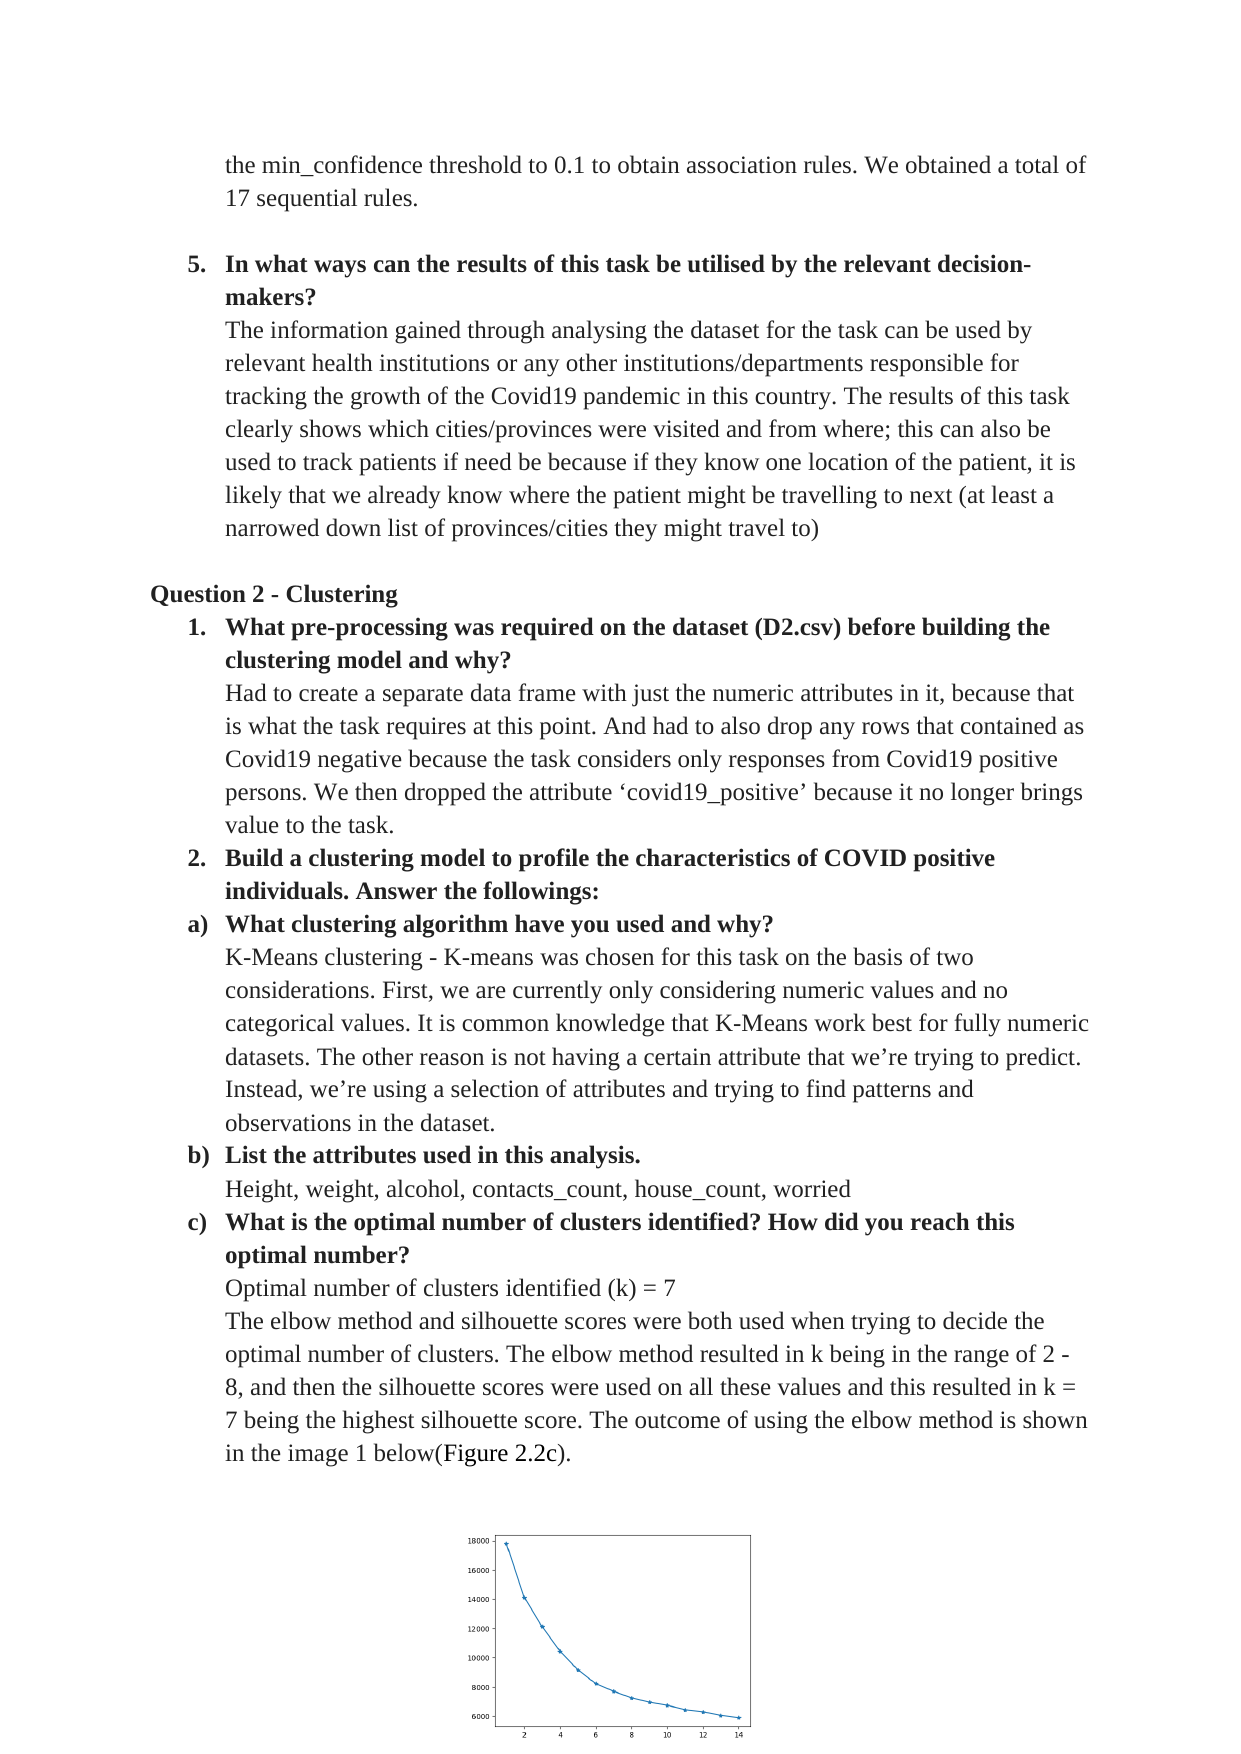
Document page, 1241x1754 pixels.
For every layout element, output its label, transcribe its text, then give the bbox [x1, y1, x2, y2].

list List the attributes used in this analysis. [187, 1141, 1090, 1169]
text The elbow method and silhouette scores were both used when trying to decide the optimal number of clusters. The elbow method resulted in k being in the range of 2 - 8, and then the silhouette scores were used on all these values and this resulted in k = 7 being the highest silhouette score. The outcome of using the elbow method is shown in the image 1 below(Figure 2.2c). [225, 1306, 1090, 1467]
text Height, weight, alcohol, contacts_count, house_count, worried [225, 1174, 1090, 1202]
list What is the optimal number of clusters identified? How did you reach this optimal number? [187, 1207, 1090, 1268]
text Had to create a separate data frame with just the numeric attributes in it, because that is what the task requires at this point. And had to also drop any rows that contained as Covid19 negative because the task considers only responses from Covid19 positive persons. We then dropped the attribute ‘covid19_positive’ because it no longer brings value to the task. [225, 678, 1090, 839]
picture [459, 1527, 757, 1748]
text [225, 150, 1090, 212]
text K-Means clustering - K-means was chosen for this task on the basis of two considerations. First, we are currently only considering numeric values and no categorical values. It is common knowledge that K-Means work best for fully numeric datasets. The other reason is not having a certain attribute that we’re trying to predict. Instead, we’re using a selection of attributes and trying to find patterns and observations in the dataset. [225, 942, 1090, 1136]
text Optimal number of clusters identified (k) = 7 [225, 1273, 1090, 1301]
text The information gained through analysing the dataset for the task can be used by relevant health institutions or any other institutions/departments responsible for tracking the growth of the Covid19 pandemic in this country. The results of this task clearly shows which cities/provinces were visited and from where; this can also be used to track patients if need be because if they know one location of the patient, it is likely that we already know where the patient might be travelling to next (at least a narrowed down list of provinces/cities they might travel to) [225, 315, 1090, 542]
list What pre-processing was required on the dataset (D2.csv) before building the clustering model and why? [187, 612, 1090, 674]
list What clustering algorithm have you used and why? [187, 909, 1090, 938]
text Question 2 - Clustering [150, 579, 1090, 608]
list Build a clustering model to profile the characteristics of COVID positive individuals. Answer the followings: [187, 843, 1090, 905]
list In what ways can the results of this task be utilised by the relevant decision-makers? [187, 249, 1090, 311]
